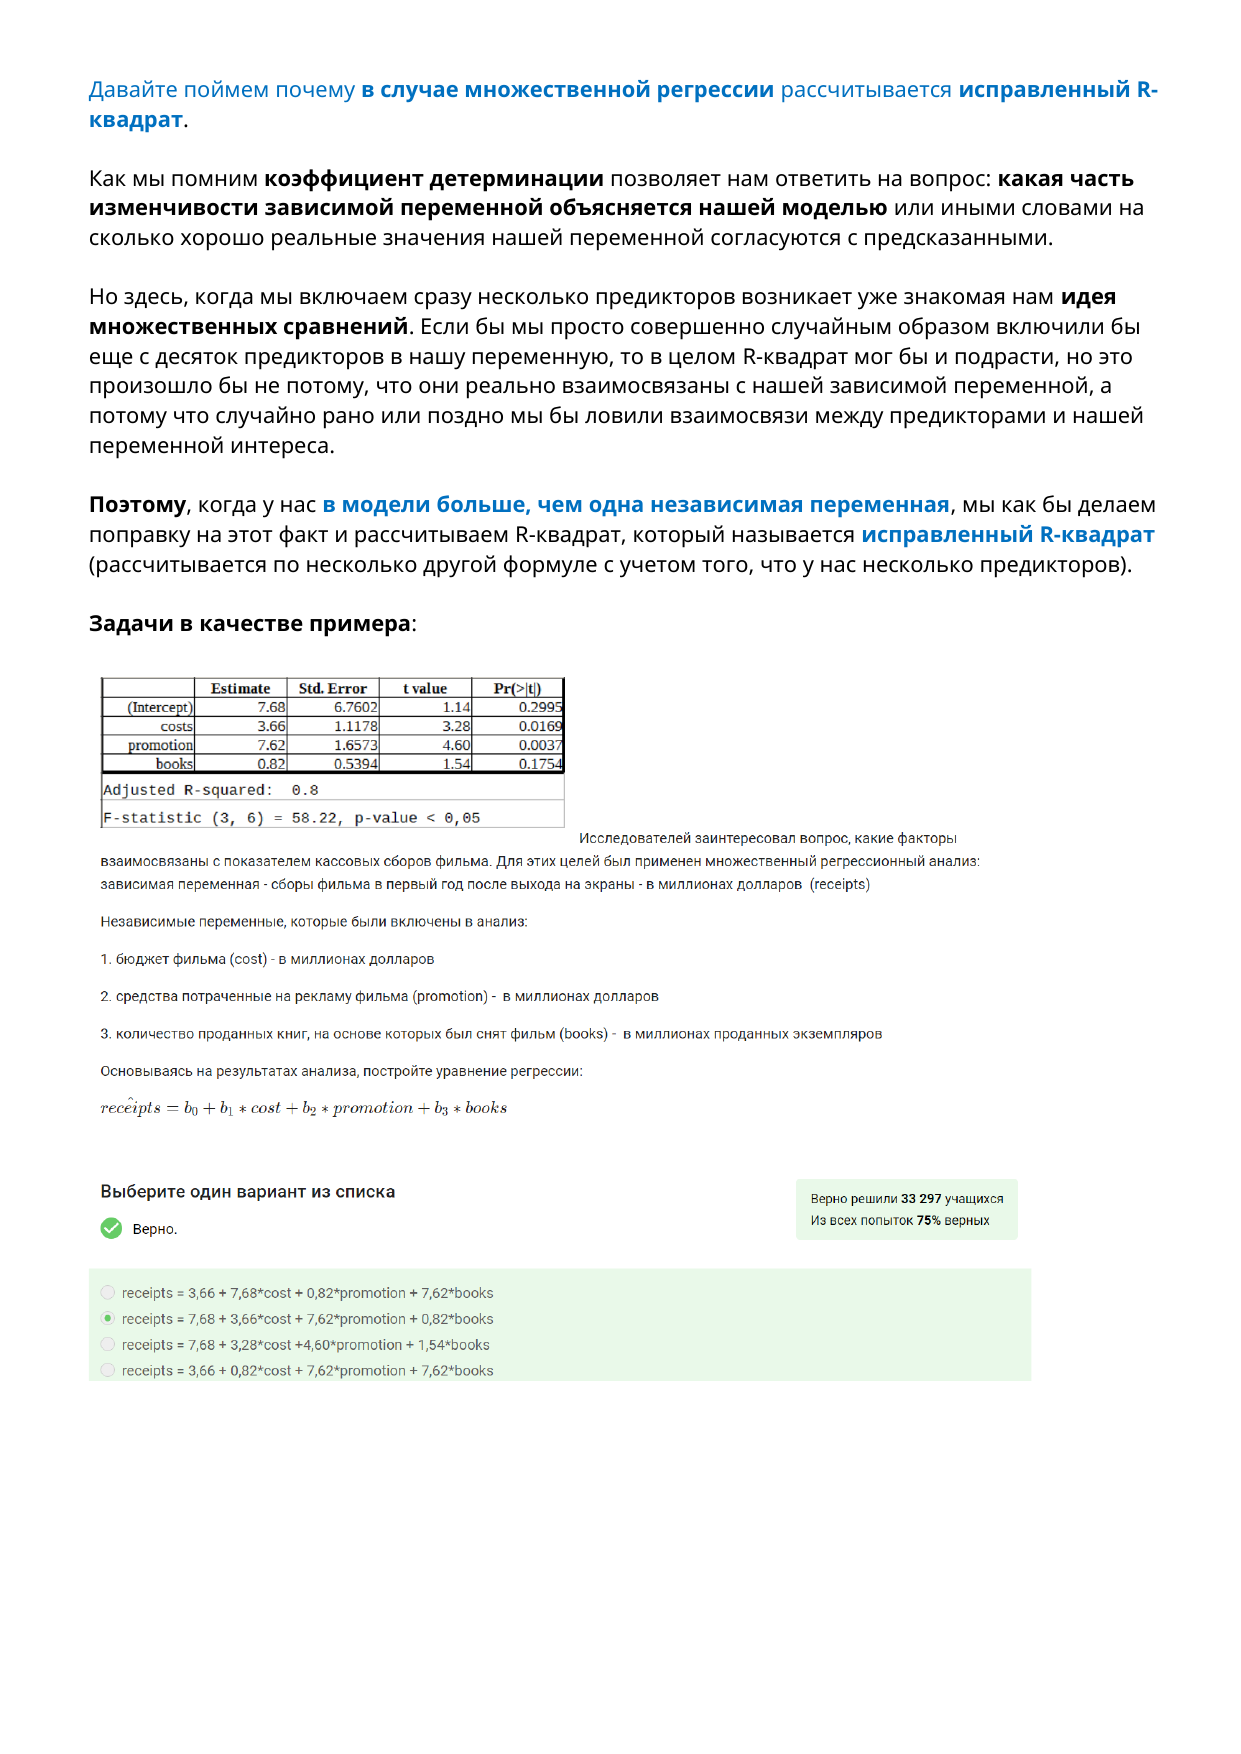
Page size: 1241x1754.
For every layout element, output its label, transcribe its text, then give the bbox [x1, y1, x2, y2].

text Давайте поймем почему в случае множественной регрессии рассчитывается исправленный R-квадрат. [89, 74, 1167, 133]
picture [88, 666, 1032, 1381]
text Но здесь, когда мы включаем сразу несколько предикторов возникает уже знакомая нам идея множественных сравнений. Если бы мы просто совершенно случайным образом включили бы еще с десяток предикторов в нашу переменную, то в целом R-квадрат мог бы и подрасти, но это произошло бы не потому, что они реально взаимосвязаны с нашей зависимой переменной, а потому что случайно рано или поздно мы бы ловили взаимосвязи между предикторами и нашей переменной интереса. [89, 281, 1167, 460]
text Задачи в качестве примера: [89, 608, 1167, 637]
text Как мы помним коэффициент детерминации позволяет нам ответить на вопрос: какая часть изменчивости зависимой переменной объясняется нашей моделью или иными словами на сколько хорошо реальные значения нашей переменной согласуются с предсказанными. [89, 163, 1167, 252]
text Поэтому, когда у нас в модели больше, чем одна независимая переменная, мы как бы делаем поправку на этот факт и рассчитываем R-квадрат, который называется исправленный R-квадрат (рассчитывается по несколько другой формуле с учетом того, что у нас несколько предикторов). [89, 489, 1167, 578]
